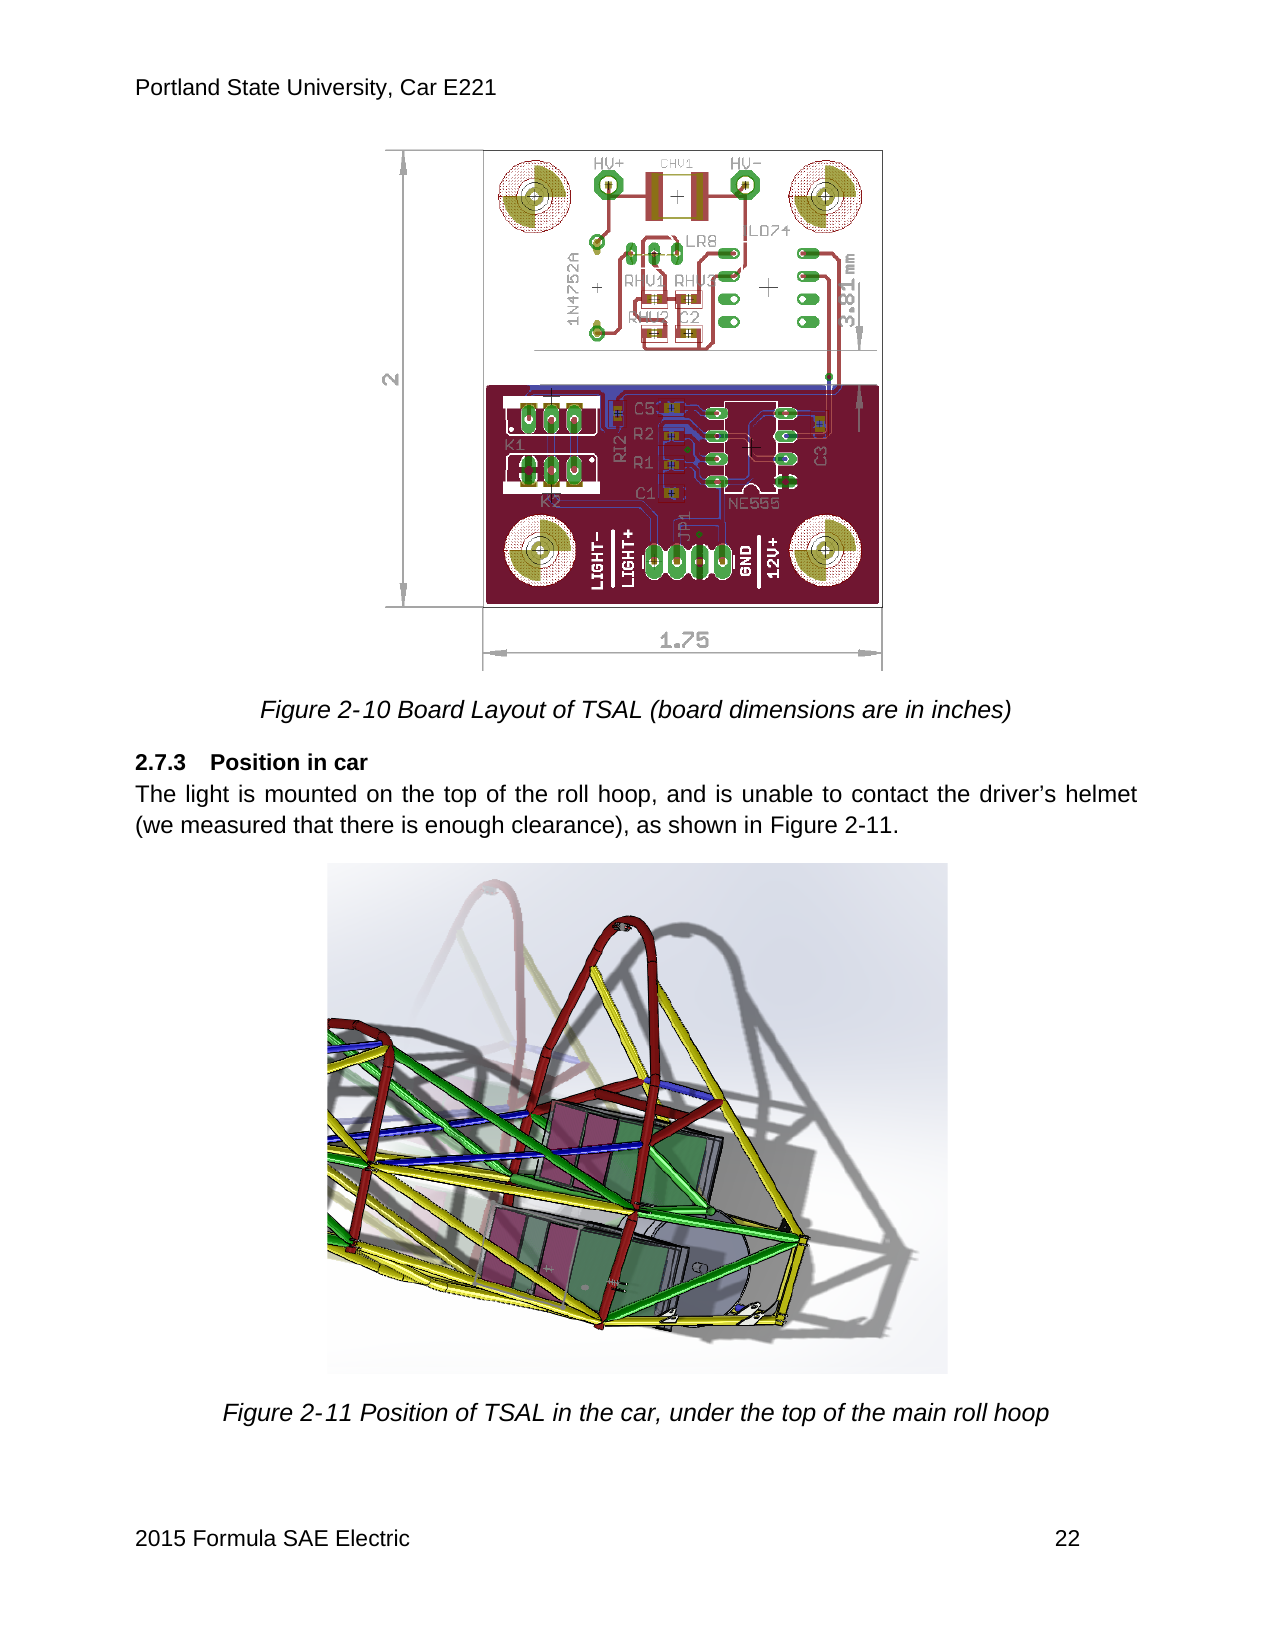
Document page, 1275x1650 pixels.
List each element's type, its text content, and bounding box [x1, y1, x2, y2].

picture [327, 863, 948, 1374]
picture [135, 135, 1143, 679]
subtitle Position in car [135, 749, 1140, 776]
